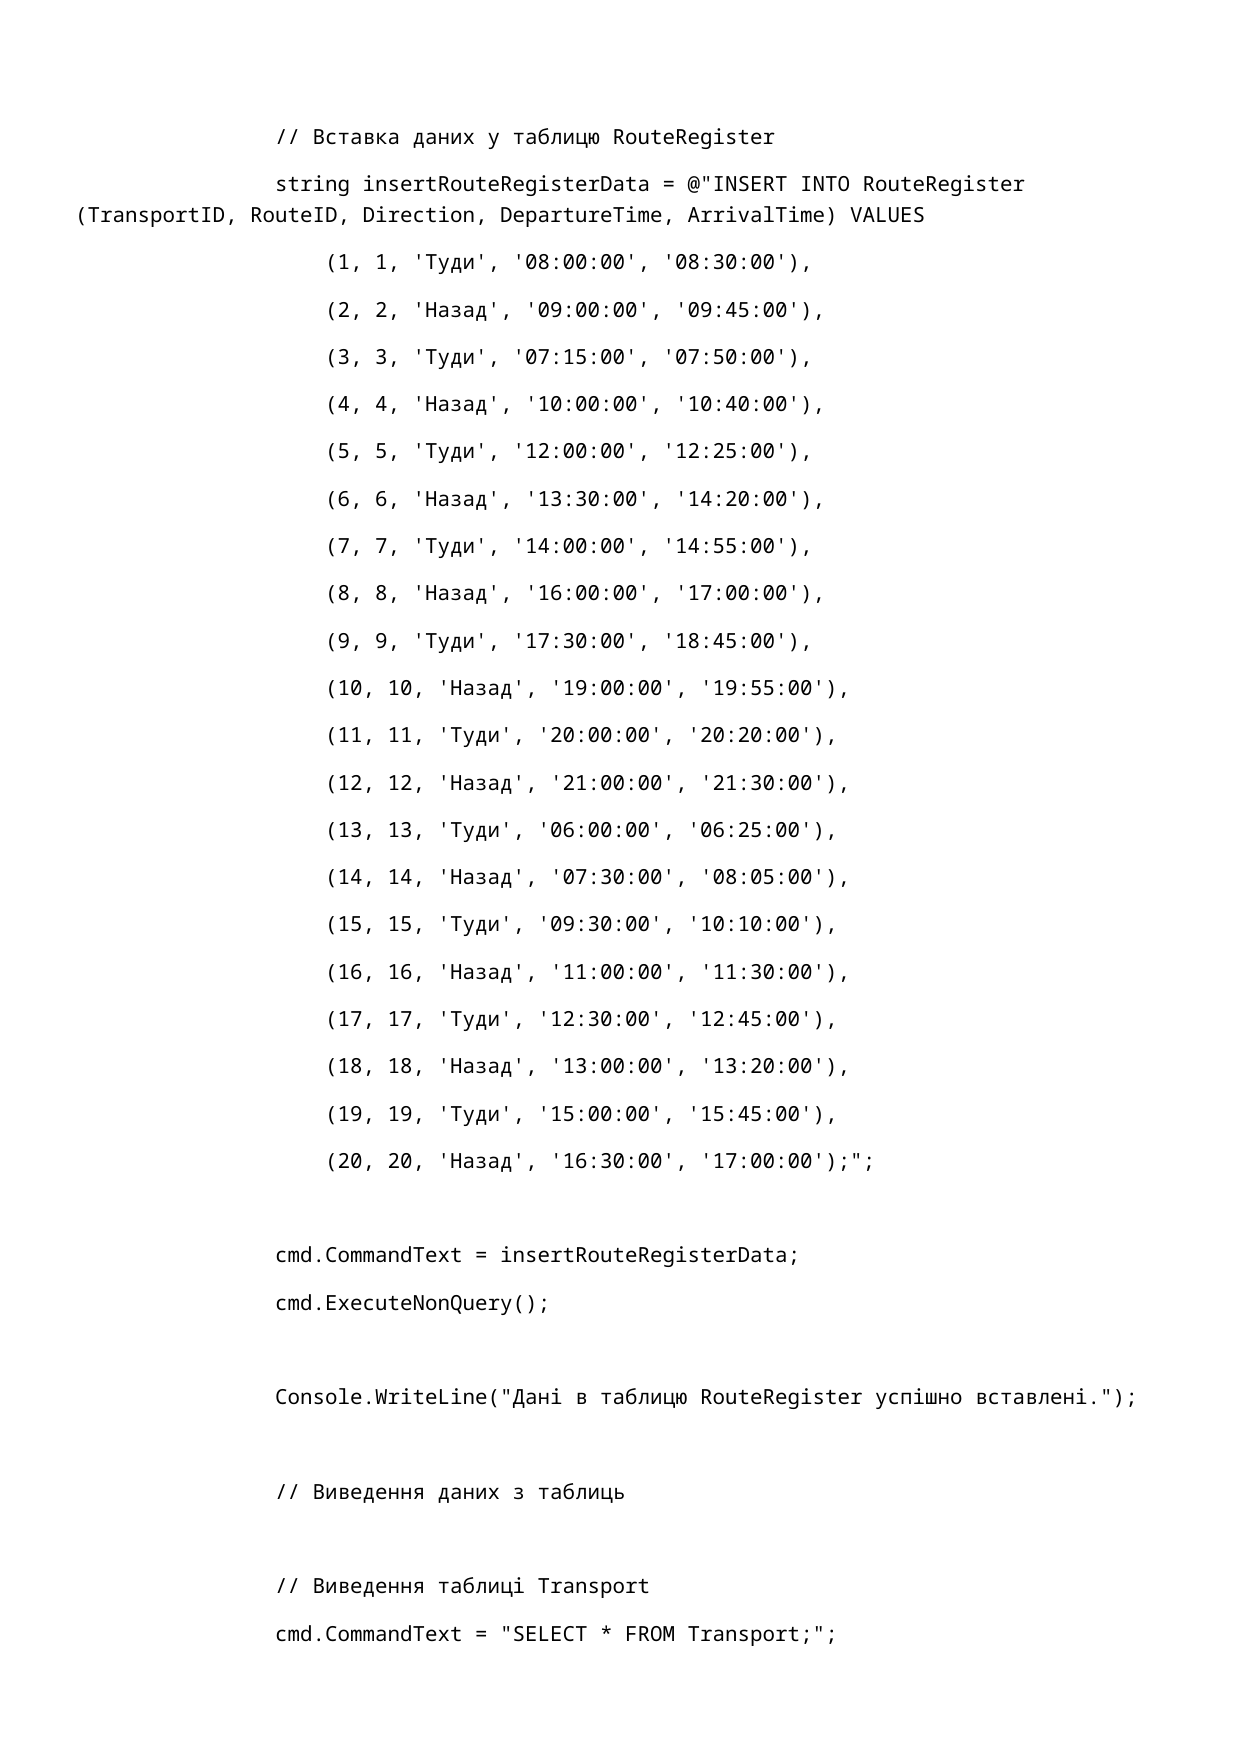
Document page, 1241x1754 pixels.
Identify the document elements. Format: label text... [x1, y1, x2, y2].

text (9, 9, 'Туди', '17:30:00', '18:45:00'), [75, 626, 1165, 654]
text (12, 12, 'Назад', '21:00:00', '21:30:00'), [75, 768, 1165, 796]
text (15, 15, 'Туди', '09:30:00', '10:10:00'), [75, 909, 1165, 938]
text // Виведення даних з таблиць [75, 1477, 1165, 1506]
text // Вставка даних у таблицю RouteRegister [75, 122, 1165, 151]
text (19, 19, 'Туди', '15:00:00', '15:45:00'), [75, 1099, 1165, 1127]
text (7, 7, 'Туди', '14:00:00', '14:55:00'), [75, 531, 1165, 560]
text (2, 2, 'Назад', '09:00:00', '09:45:00'), [75, 295, 1165, 323]
text cmd.CommandText = "SELECT * FROM Transport;"; [75, 1619, 1165, 1647]
text string insertRouteRegisterData = @"INSERT INTO RouteRegister (TransportID, RouteID, Direction, DepartureTime, ArrivalTime) VALUES [75, 169, 1165, 229]
text (14, 14, 'Назад', '07:30:00', '08:05:00'), [75, 862, 1165, 891]
text (13, 13, 'Туди', '06:00:00', '06:25:00'), [75, 815, 1165, 843]
text (10, 10, 'Назад', '19:00:00', '19:55:00'), [75, 673, 1165, 702]
text (11, 11, 'Туди', '20:00:00', '20:20:00'), [75, 720, 1165, 749]
text (6, 6, 'Назад', '13:30:00', '14:20:00'), [75, 484, 1165, 512]
text (4, 4, 'Назад', '10:00:00', '10:40:00'), [75, 389, 1165, 418]
text cmd.CommandText = insertRouteRegisterData; [75, 1241, 1165, 1269]
text (1, 1, 'Туди', '08:00:00', '08:30:00'), [75, 247, 1165, 276]
text Console.WriteLine("Дані в таблицю RouteRegister успішно вставлені."); [75, 1382, 1165, 1411]
text (8, 8, 'Назад', '16:00:00', '17:00:00'), [75, 578, 1165, 607]
text (18, 18, 'Назад', '13:00:00', '13:20:00'), [75, 1051, 1165, 1080]
text // Виведення таблиці Transport [75, 1572, 1165, 1600]
text (3, 3, 'Туди', '07:15:00', '07:50:00'), [75, 342, 1165, 371]
text (16, 16, 'Назад', '11:00:00', '11:30:00'), [75, 957, 1165, 985]
text (17, 17, 'Туди', '12:30:00', '12:45:00'), [75, 1004, 1165, 1033]
text (5, 5, 'Туди', '12:00:00', '12:25:00'), [75, 437, 1165, 465]
text (20, 20, 'Назад', '16:30:00', '17:00:00');"; [75, 1146, 1165, 1174]
text cmd.ExecuteNonQuery(); [75, 1288, 1165, 1316]
